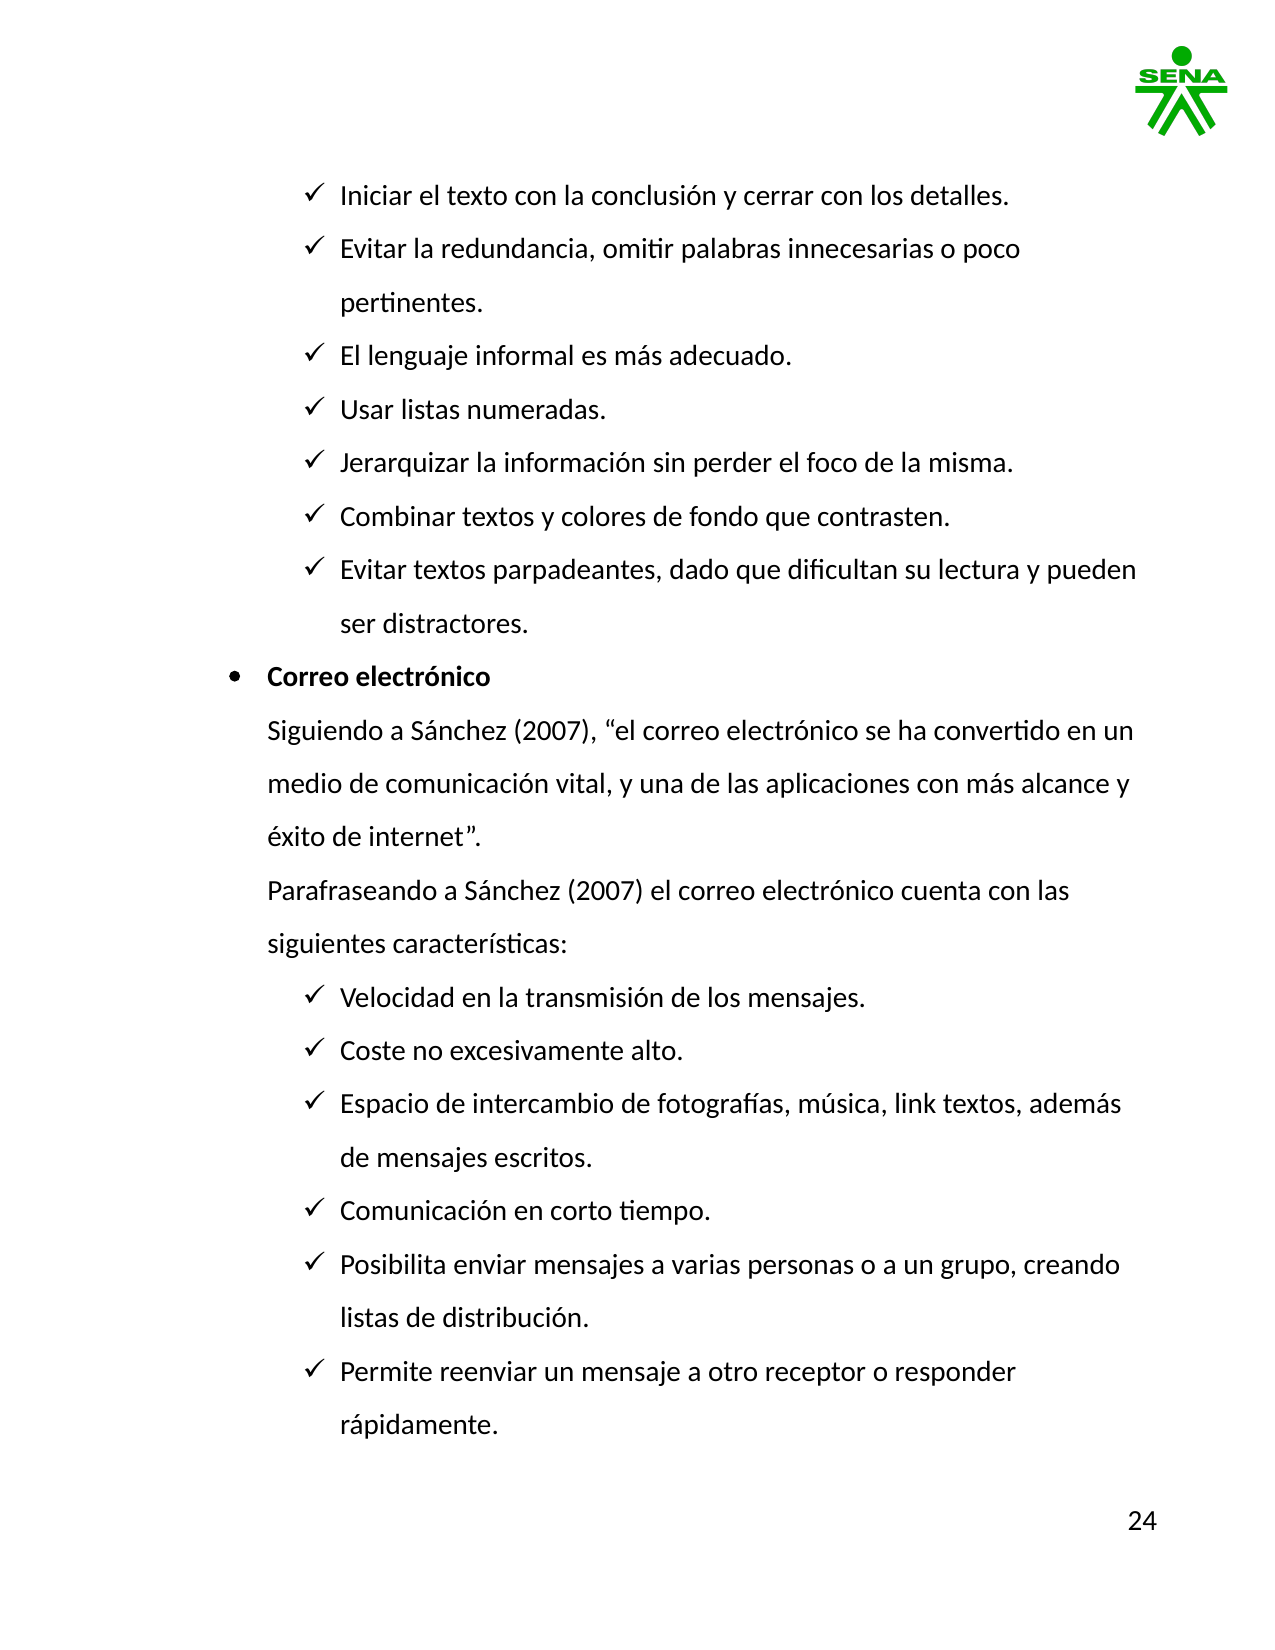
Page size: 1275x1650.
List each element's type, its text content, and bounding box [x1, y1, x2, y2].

list Espacio de intercambio de fotografías, música, link textos, además de mensajes escritos. [302, 1086, 1157, 1175]
list Posibilita enviar mensajes a varias personas o a un grupo, creando listas de distribución. [302, 1246, 1157, 1335]
list Jerarquizar la información sin perder el foco de la misma. [302, 444, 1157, 480]
list El lenguaje informal es más adecuado. [302, 337, 1157, 373]
list Comunicación en corto tiempo. [302, 1192, 1157, 1228]
list Siguiendo a Sánchez (2007), “el correo electrónico se ha convertido en un medio de comunicación vital, y una de las aplicaciones con más alcance y éxito de internet”. [267, 712, 1157, 854]
list Permite reenviar un mensaje a otro receptor o responder rápidamente. [302, 1353, 1157, 1442]
list Combinar textos y colores de fondo que contrasten. [302, 498, 1157, 533]
picture [1135, 46, 1228, 136]
list Evitar la redundancia, omitir palabras innecesarias o poco pertinentes. [302, 231, 1157, 320]
list Velocidad en la transmisión de los mensajes. [302, 979, 1157, 1014]
list Coste no excesivamente alto. [302, 1032, 1157, 1068]
list Parafraseando a Sánchez (2007) el correo electrónico cuenta con las siguientes características: [267, 872, 1157, 961]
list Evitar textos parpadeantes, dado que dificultan su lectura y pueden ser distractores. [302, 551, 1157, 640]
list Correo electrónico [229, 658, 1157, 694]
list Usar listas numeradas. [302, 391, 1157, 427]
list Iniciar el texto con la conclusión y cerrar con los detalles. [302, 177, 1157, 213]
